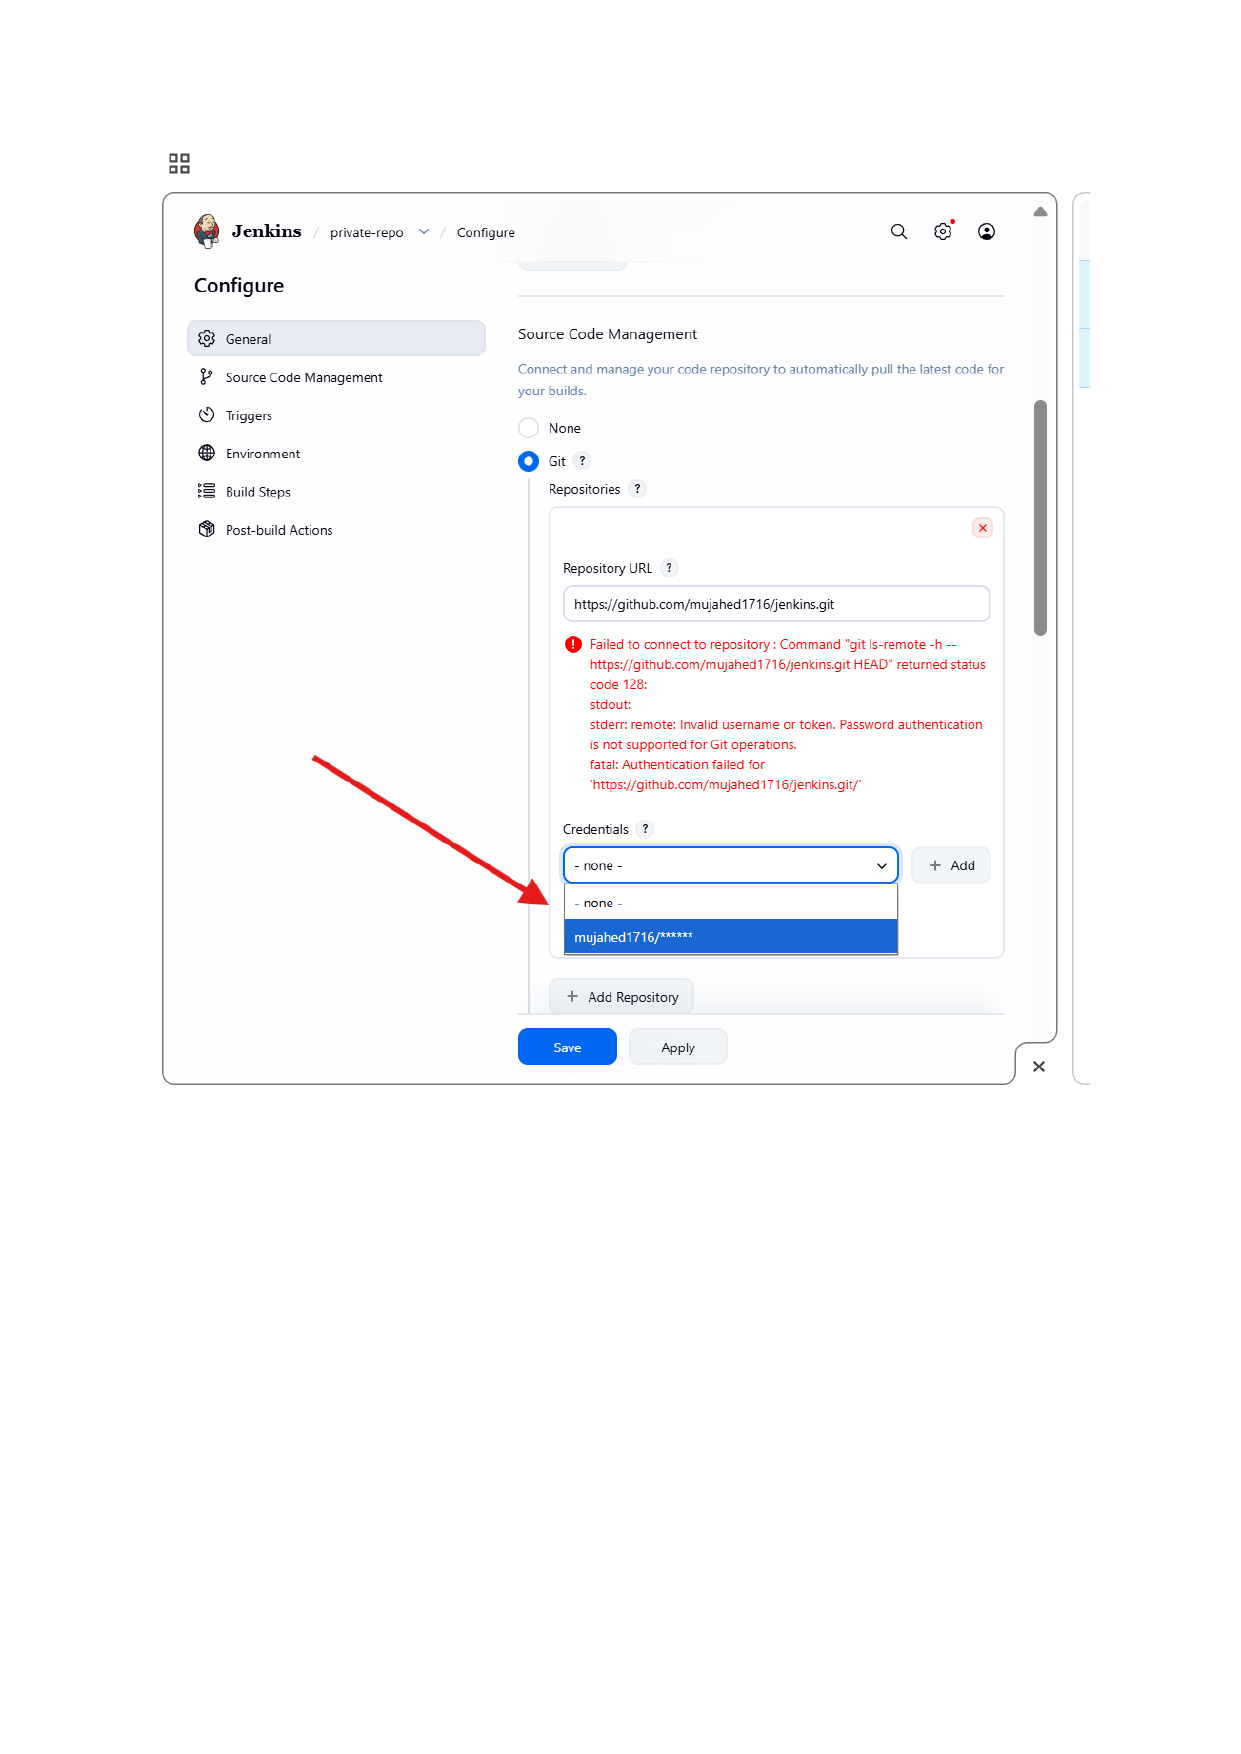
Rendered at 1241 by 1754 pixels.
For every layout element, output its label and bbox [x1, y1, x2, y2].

picture [150, 150, 1091, 1088]
